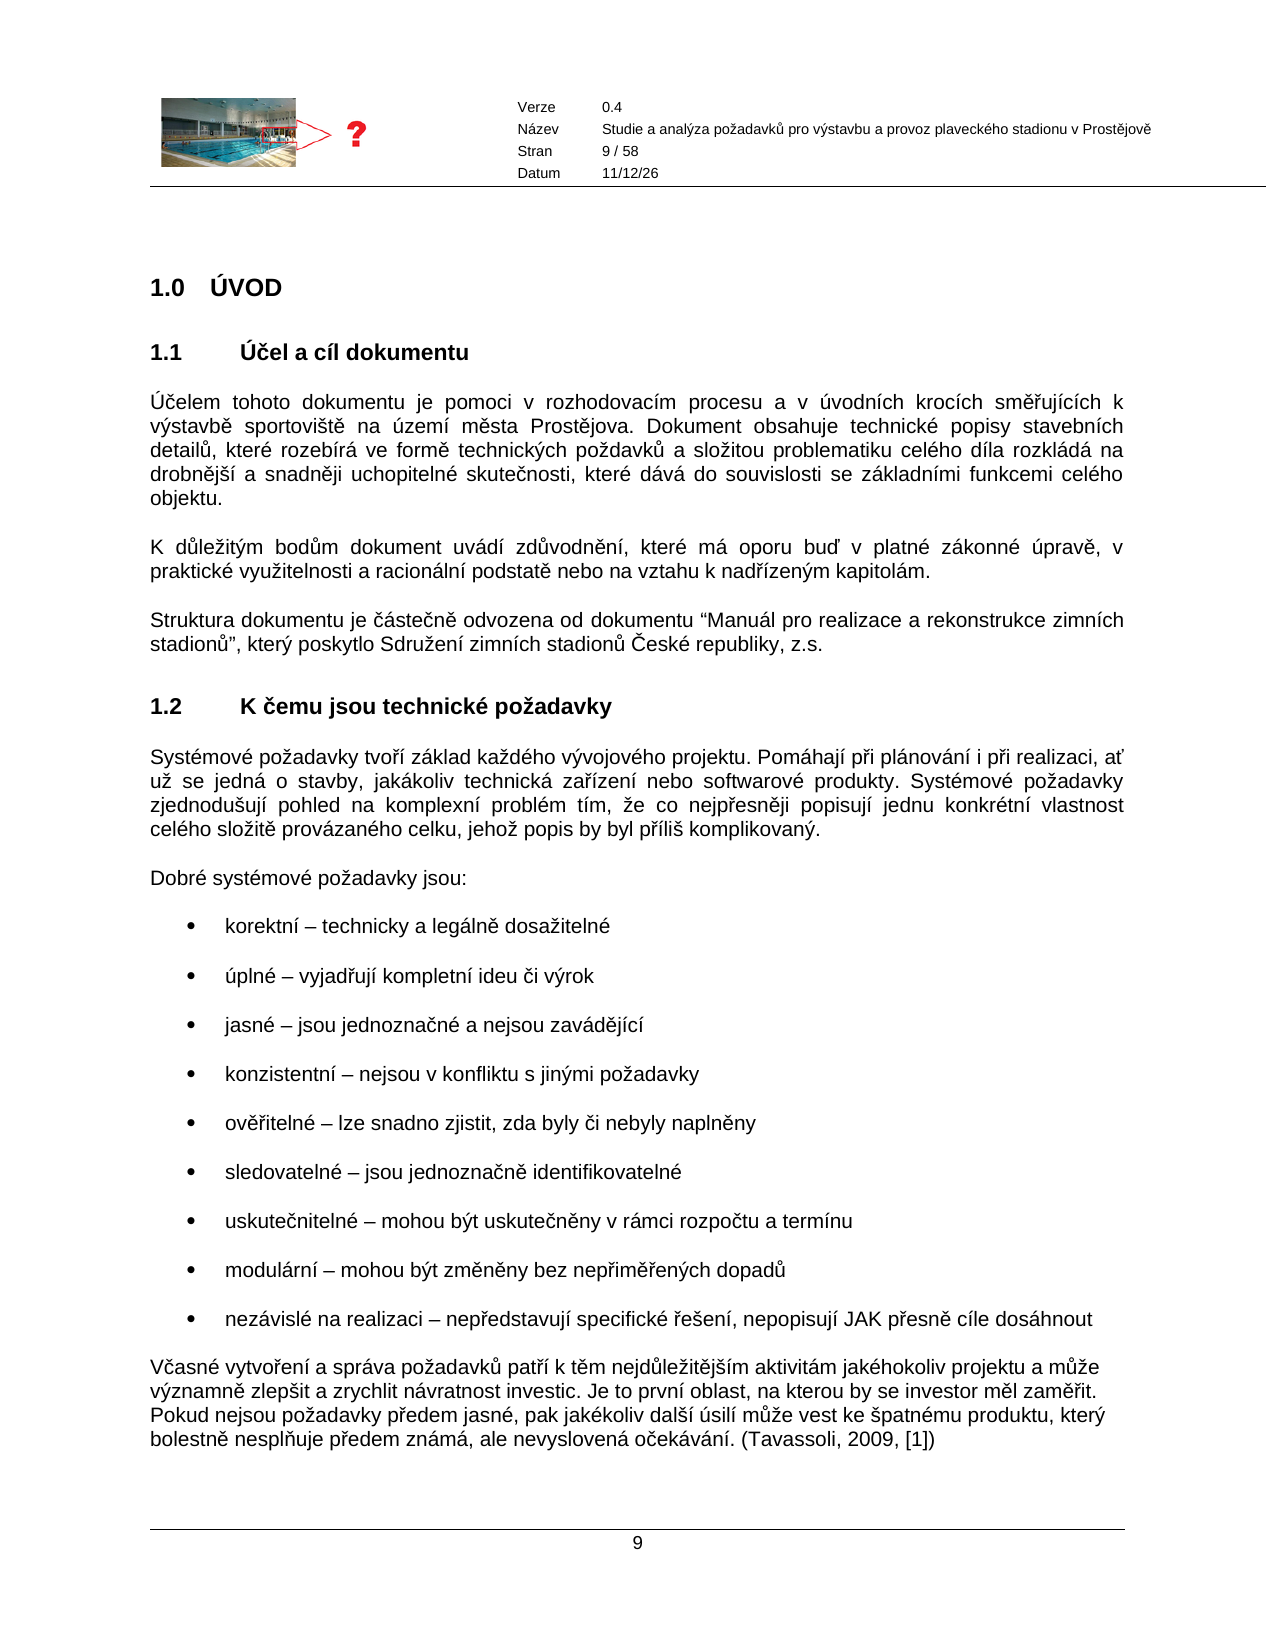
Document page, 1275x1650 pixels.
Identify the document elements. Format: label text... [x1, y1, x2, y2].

list modulární – mohou být změněny bez nepřiměřených dopadů [187, 1258, 1125, 1282]
list konzistentní – nejsou v konfliktu s jinými požadavky [187, 1062, 1125, 1086]
list ověřitelné – lze snadno zjistit, zda byly či nebyly naplněny [187, 1111, 1125, 1135]
list jasné – jsou jednoznačné a nejsou zavádějící [187, 1012, 1125, 1037]
text Struktura dokumentu je částečně odvozena od dokumentu “Manuál pro realizace a rekonstrukce zimních stadionů”, který poskytlo Sdružení zimních stadionů České republiky, z.s. [150, 608, 1125, 656]
text Systémové požadavky tvoří základ každého vývojového projektu. Pomáhají při plánování i při realizaci, ať už se jedná o stavby, jakákoliv technická zařízení nebo softwarové produkty. Systémové požadavky zjednodušují pohled na komplexní problém tím, že co nejpřesněji popisují jednu konkrétní vlastnost celého složitě provázaného celku, jehož popis by byl příliš komplikovaný. [150, 744, 1125, 840]
text Včasné vytvoření a správa požadavků patří k těm nejdůležitějším aktivitám jakéhokoliv projektu a může významně zlepšit a zrychlit návratnost investic. Je to první oblast, na kterou by se investor měl zaměřit. Pokud nejsou požadavky předem jasné, pak jakékoliv další úsilí může vest ke špatnému produktu, který bolestně nesplňuje předem známá, ale nevyslovená očekávání. (Tavassoli, 2009, [1]) [150, 1355, 1125, 1451]
list uskutečnitelné – mohou být uskutečněny v rámci rozpočtu a termínu [187, 1209, 1125, 1233]
picture [161, 98, 416, 167]
text Dobré systémové požadavky jsou: [150, 865, 1125, 889]
list korektní – technicky a legálně dosažitelné [187, 914, 1125, 938]
text Účelem tohoto dokumentu je pomoci v rozhodovacím procesu a v úvodních krocích směřujících k výstavbě sportoviště na území města Prostějova. Dokument obsahuje technické popisy stavebních detailů, které rozebírá ve formě technických poždavků a složitou problematiku celého díla rozkládá na drobnější a snadněji uchopitelné skutečnosti, které dává do souvislosti se základními funkcemi celého objektu. [150, 390, 1125, 510]
list nezávislé na realizaci – nepředstavují specifické řešení, nepopisují JAK přesně cíle dosáhnout [187, 1307, 1125, 1331]
subtitle Úvod [150, 272, 1125, 301]
subtitle K čemu jsou technické požadavky [150, 693, 1125, 719]
list sledovatelné – jsou jednoznačně identifikovatelné [187, 1160, 1125, 1184]
subtitle Účel a cíl dokumentu [150, 339, 1125, 365]
text K důležitým bodům dokument uvádí zdůvodnění, které má oporu buď v platné zákonné úpravě, v praktické využitelnosti a racionální podstatě nebo na vztahu k nadřízeným kapitolám. [150, 535, 1125, 583]
list úplné – vyjadřují kompletní ideu či výrok [187, 963, 1125, 987]
